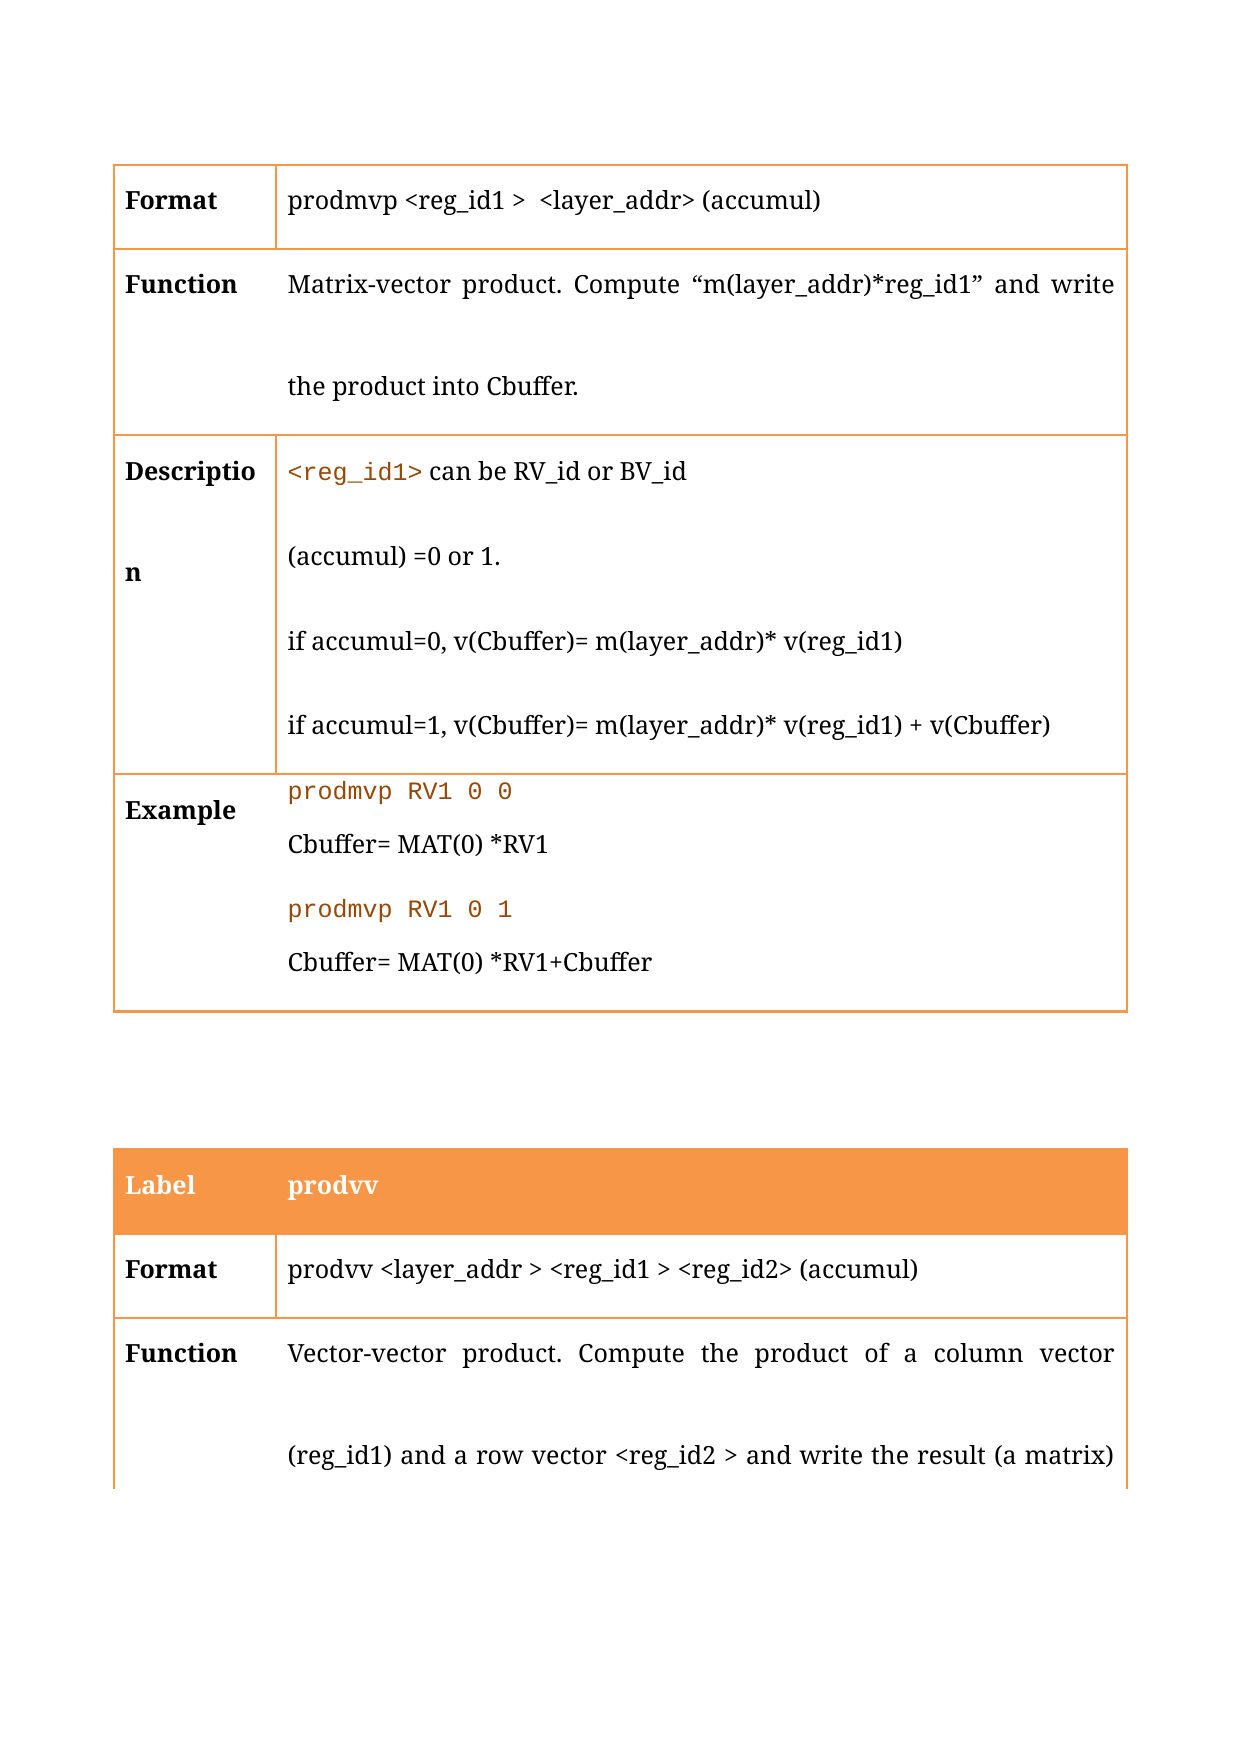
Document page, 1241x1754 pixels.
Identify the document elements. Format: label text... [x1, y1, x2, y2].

table_cell <reg_id1> can be RV_id or BV_id (accumul) =0 or 1. if accumul=0, v(Cbuffer)= m(layer_addr)* v(reg_id1) if accumul=1, v(Cbuffer)= m(layer_addr)* v(reg_id1) + v(Cbuffer) [277, 436, 1126, 773]
table_cell Function [115, 1319, 276, 1489]
table_cell prodvv <layer_addr > <reg_id1 > <reg_id2> (accumul) [277, 1235, 1126, 1317]
table_header Label [115, 1150, 276, 1233]
table_cell prodmvp RV1 0 0 Cbuffer= MAT(0) *RV1 prodmvp RV1 0 1 Cbuffer= MAT(0) *RV1+Cbuffer [276, 775, 1126, 1010]
table_header prodvv [276, 1150, 1126, 1233]
table_cell Format [115, 1235, 275, 1317]
table_cell Matrix-vector product. Compute “m(layer_addr)*reg_id1” and write the product into Cbuffer. [276, 250, 1126, 434]
table_cell Format [115, 166, 275, 248]
table_cell Function [115, 250, 276, 434]
table_cell Example [115, 775, 276, 1010]
table_cell Description [115, 436, 275, 773]
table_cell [276, 1319, 1126, 1489]
table_cell prodmvp <reg_id1 > <layer_addr> (accumul) [277, 166, 1126, 248]
